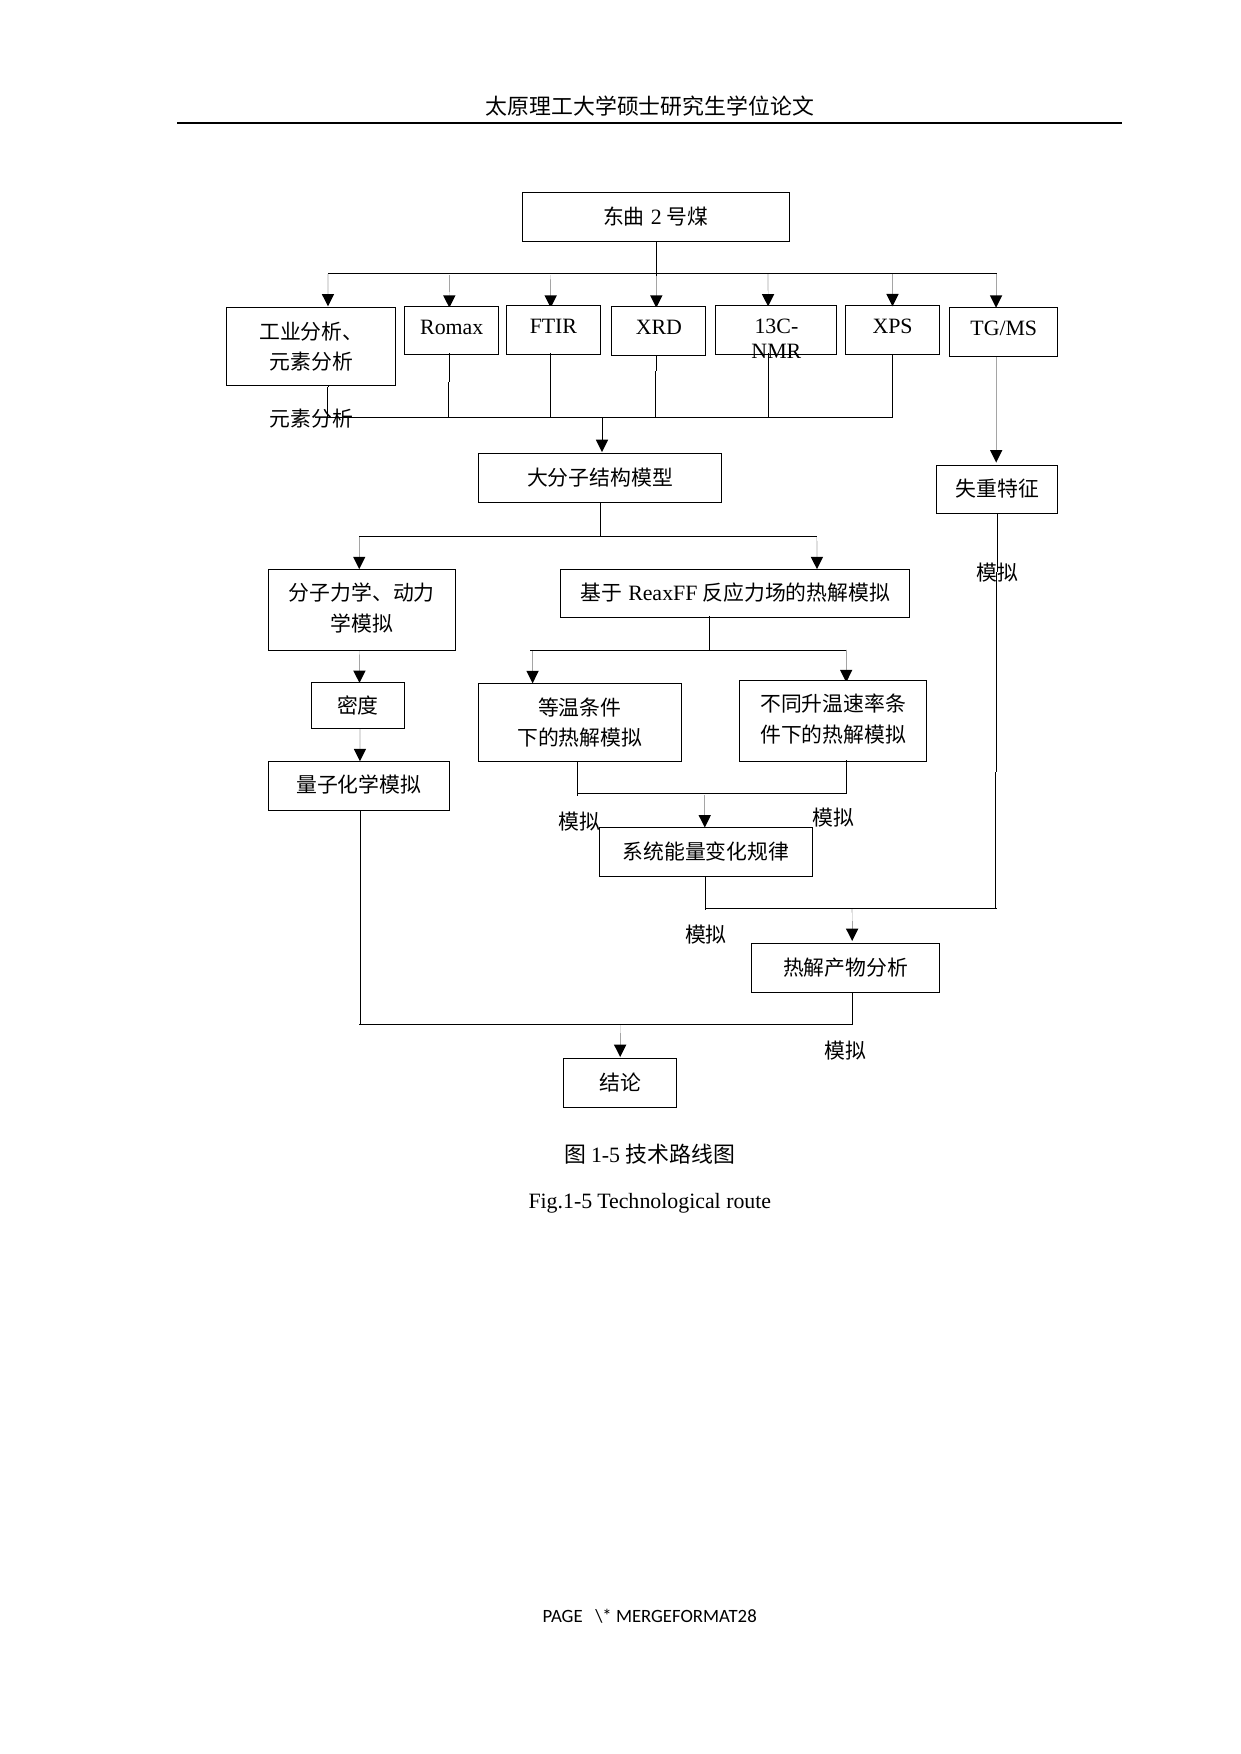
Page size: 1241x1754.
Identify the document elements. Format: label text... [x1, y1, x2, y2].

text Fig.1-5 Technological route [177, 1184, 1122, 1217]
text 图1-5 技术路线图 [177, 1136, 1122, 1169]
